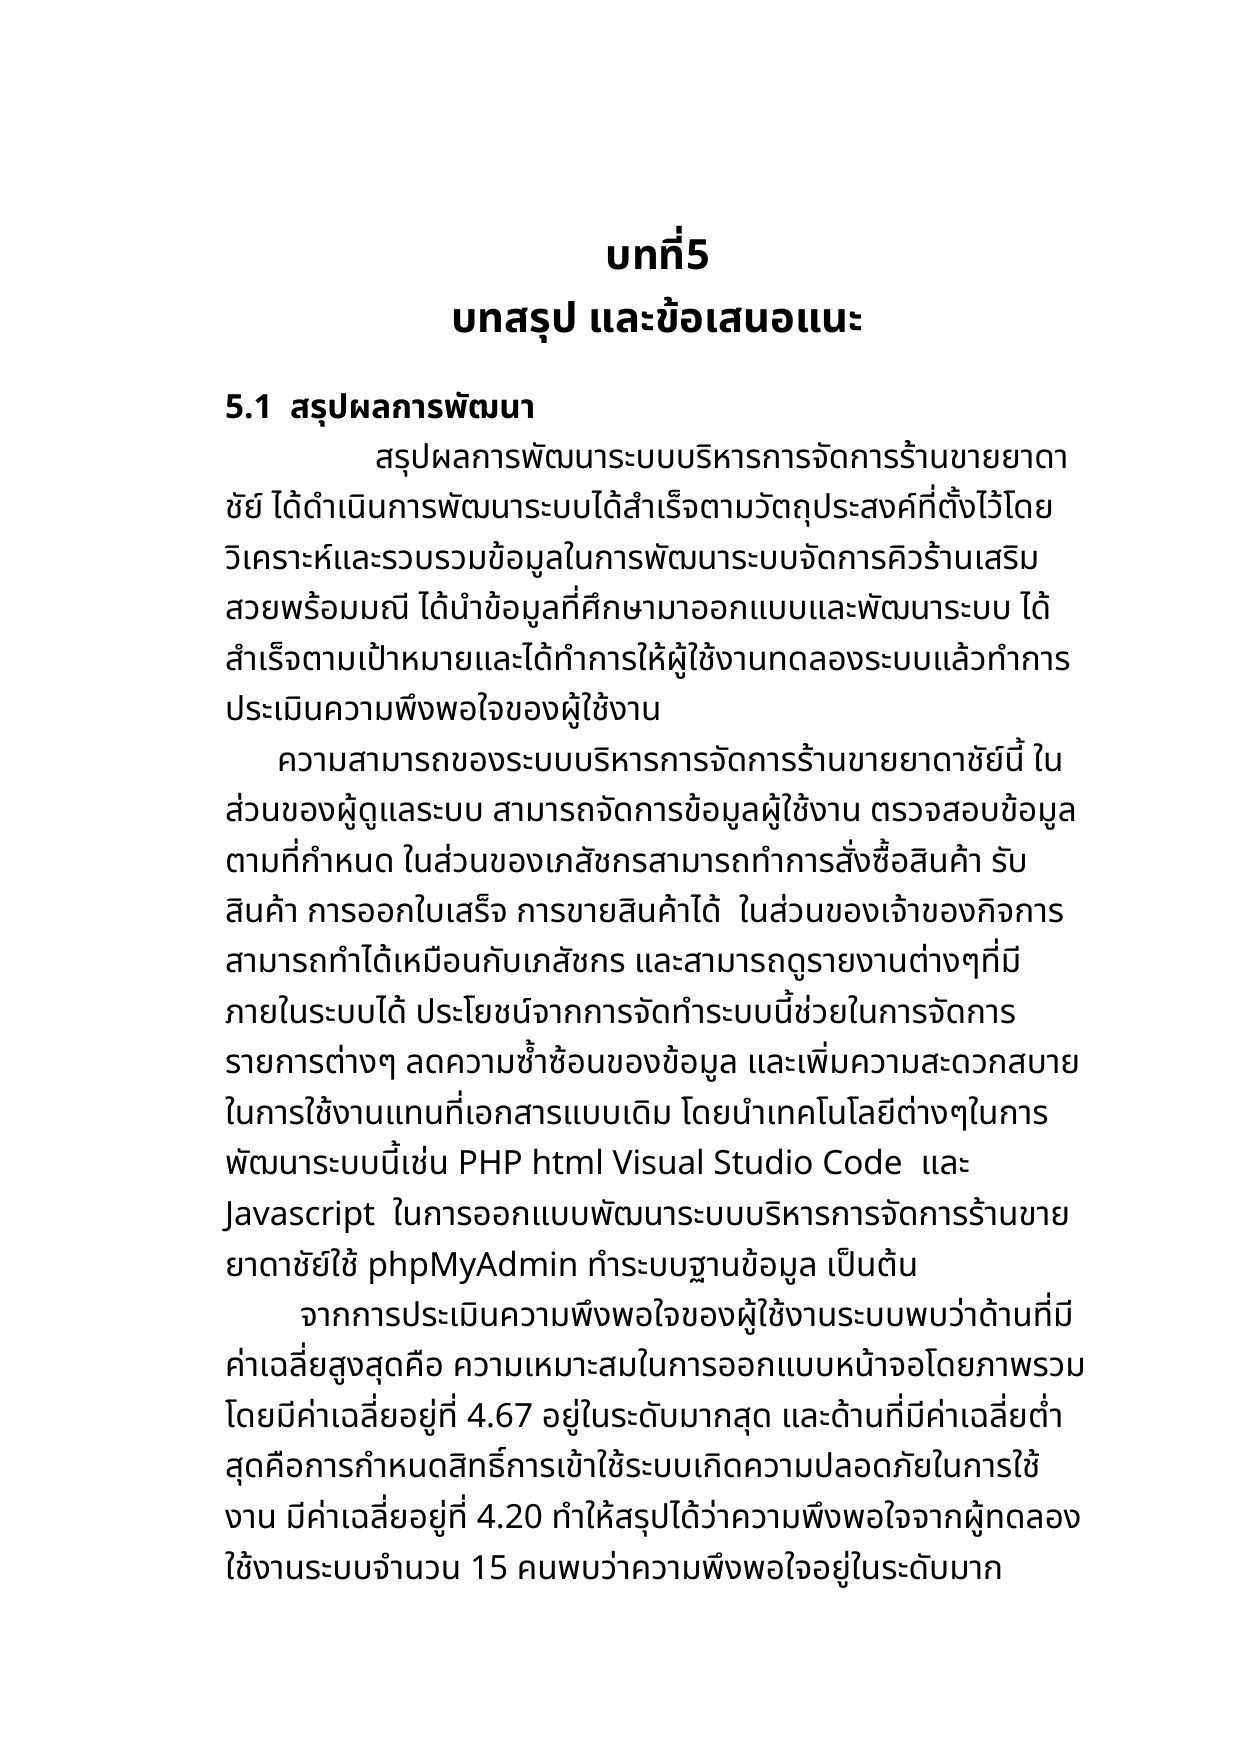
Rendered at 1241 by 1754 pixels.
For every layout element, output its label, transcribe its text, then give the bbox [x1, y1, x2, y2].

text สรุปผลการพัฒนาระบบบริหารการจัดการร้านขายยาดาชัย์ ได้ดำเนินการพัฒนาระบบได้สำเร็จตามวัตถุประสงค์ที่ตั้งไว้โดยวิเคราะห์และรวบรวมข้อมูลในการพัฒนาระบบจัดการคิวร้านเสริมสวยพร้อมมณี ได้นำข้อมูลที่ศึกษามาออกแบบและพัฒนาระบบ ได้สำเร็จตามเป้าหมายและได้ทำการให้ผู้ใช้งานทดลองระบบแล้วทำการประเมินความพึงพอใจของผู้ใช้งาน [225, 433, 1090, 736]
text 5.1 สรุปผลการพัฒนา [225, 382, 1090, 433]
text บทสรุป และข้อเสนอแนะ [225, 288, 1090, 351]
text บทที่5 [225, 225, 1090, 288]
text ความสามารถของระบบบริหารการจัดการร้านขายยาดาชัย์นี้ ในส่วนของผู้ดูแลระบบ สามารถจัดการข้อมูลผู้ใช้งาน ตรวจสอบข้อมูลตามที่กำหนด ในส่วนของเภสัชกรสามารถทำการสั่งซื้อสินค้า รับสินค้า การออกใบเสร็จ การขายสินค้าได้ ในส่วนของเจ้าของกิจการสามารถทำได้เหมือนกับเภสัชกร และสามารถดูรายงานต่างๆที่มีภายในระบบได้ ประโยชน์จากการจัดทำระบบนี้ช่วยในการจัดการรายการต่างๆ ลดความซ้ำซ้อนของข้อมูล และเพิ่มความสะดวกสบายในการใช้งานแทนที่เอกสารแบบเดิม โดยนำเทคโนโลยีต่างๆในการพัฒนาระบบนี้เช่น PHP html Visual Studio Code และ Javascript ในการออกแบบพัฒนาระบบบริหารการจัดการร้านขายยาดาชัย์ใช้ phpMyAdmin ทำระบบฐานข้อมูล เป็นต้น [225, 736, 1090, 1291]
text จากการประเมินความพึงพอใจของผู้ใช้งานระบบพบว่าด้านที่มีค่าเฉลี่ยสูงสุดคือ ความเหมาะสมในการออกแบบหน้าจอโดยภาพรวม โดยมีค่าเฉลี่ยอยู่ที่ 4.67 อยู่ในระดับมากสุด และด้านที่มีค่าเฉลี่ยต่ำสุดคือการกำหนดสิทธิ์การเข้าใช้ระบบเกิดความปลอดภัยในการใช้งาน มีค่าเฉลี่ยอยู่ที่ 4.20 ทำให้สรุปได้ว่าความพึงพอใจจากผู้ทดลองใช้งานระบบจำนวน 15 คนพบว่าความพึงพอใจอยู่ในระดับมาก [225, 1291, 1090, 1594]
